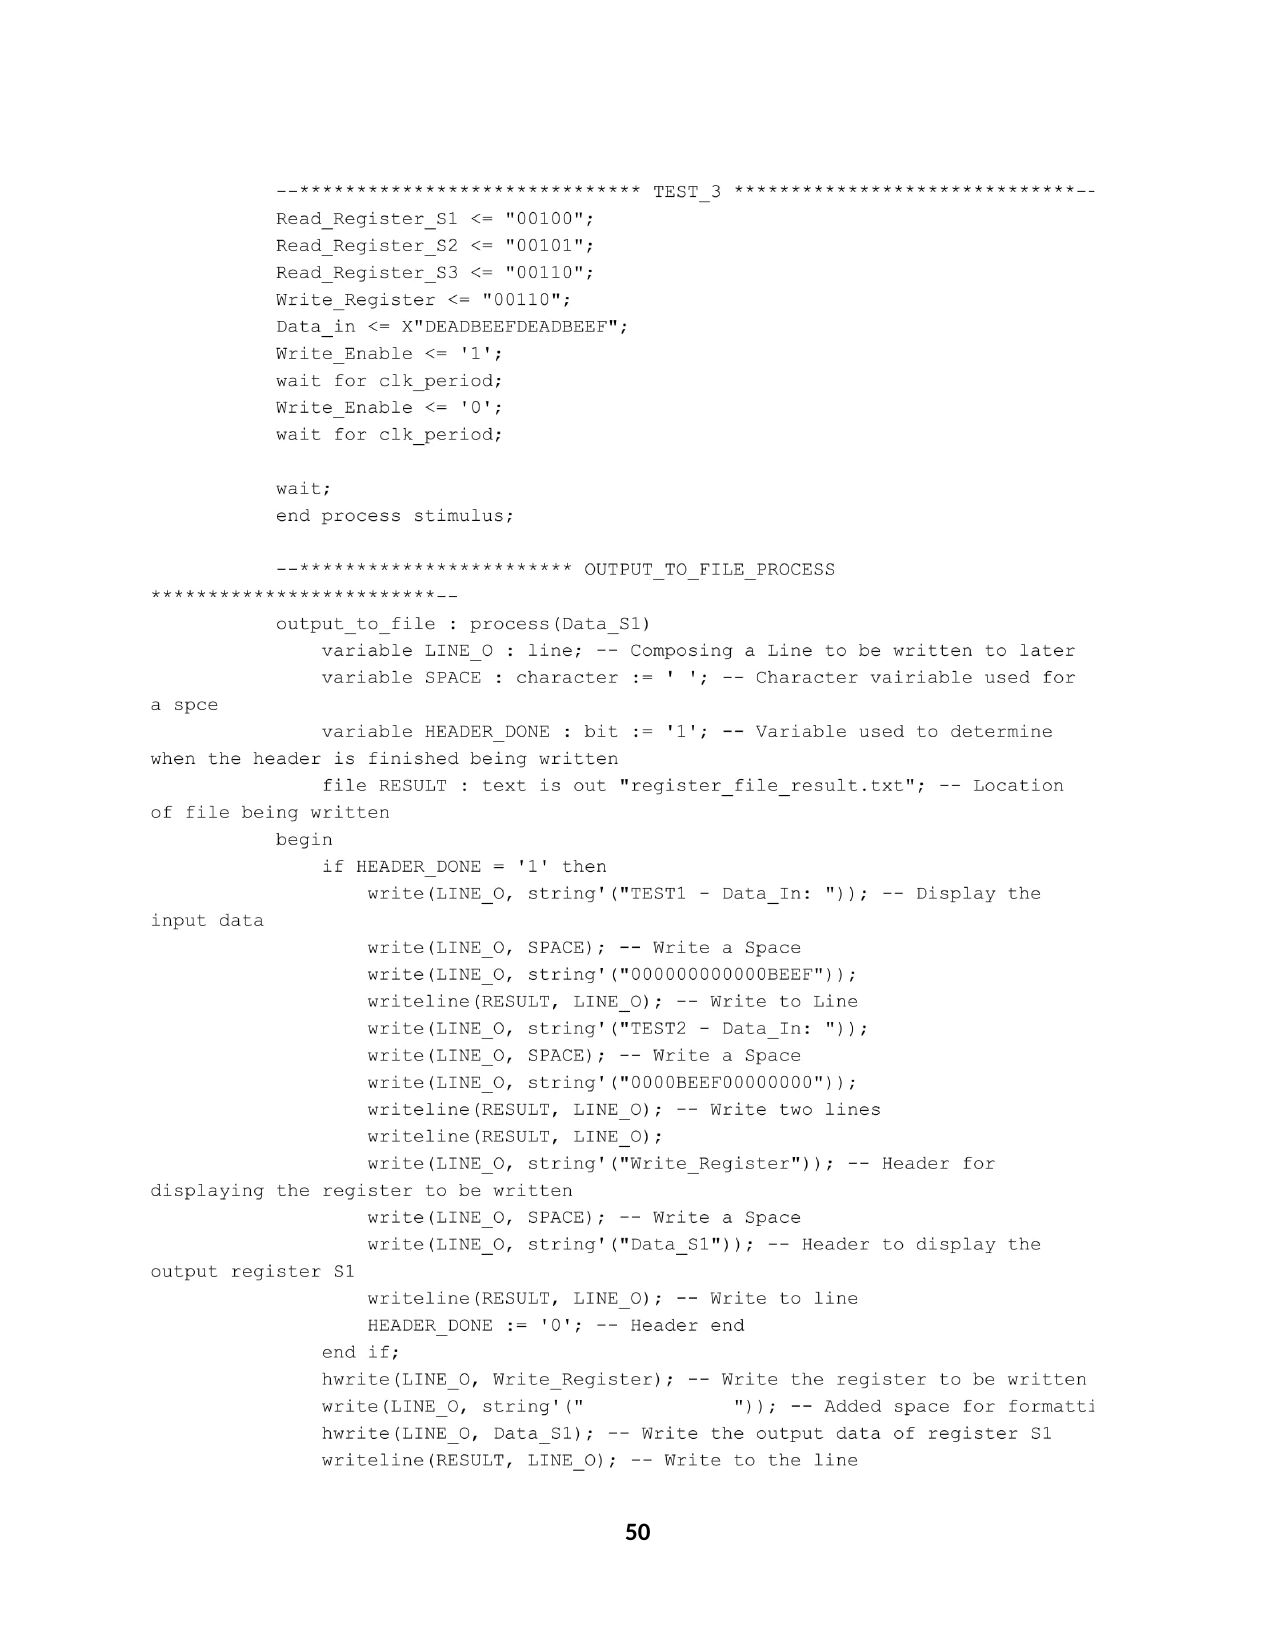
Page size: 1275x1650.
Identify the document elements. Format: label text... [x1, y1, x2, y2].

picture [150, 150, 1095, 1486]
